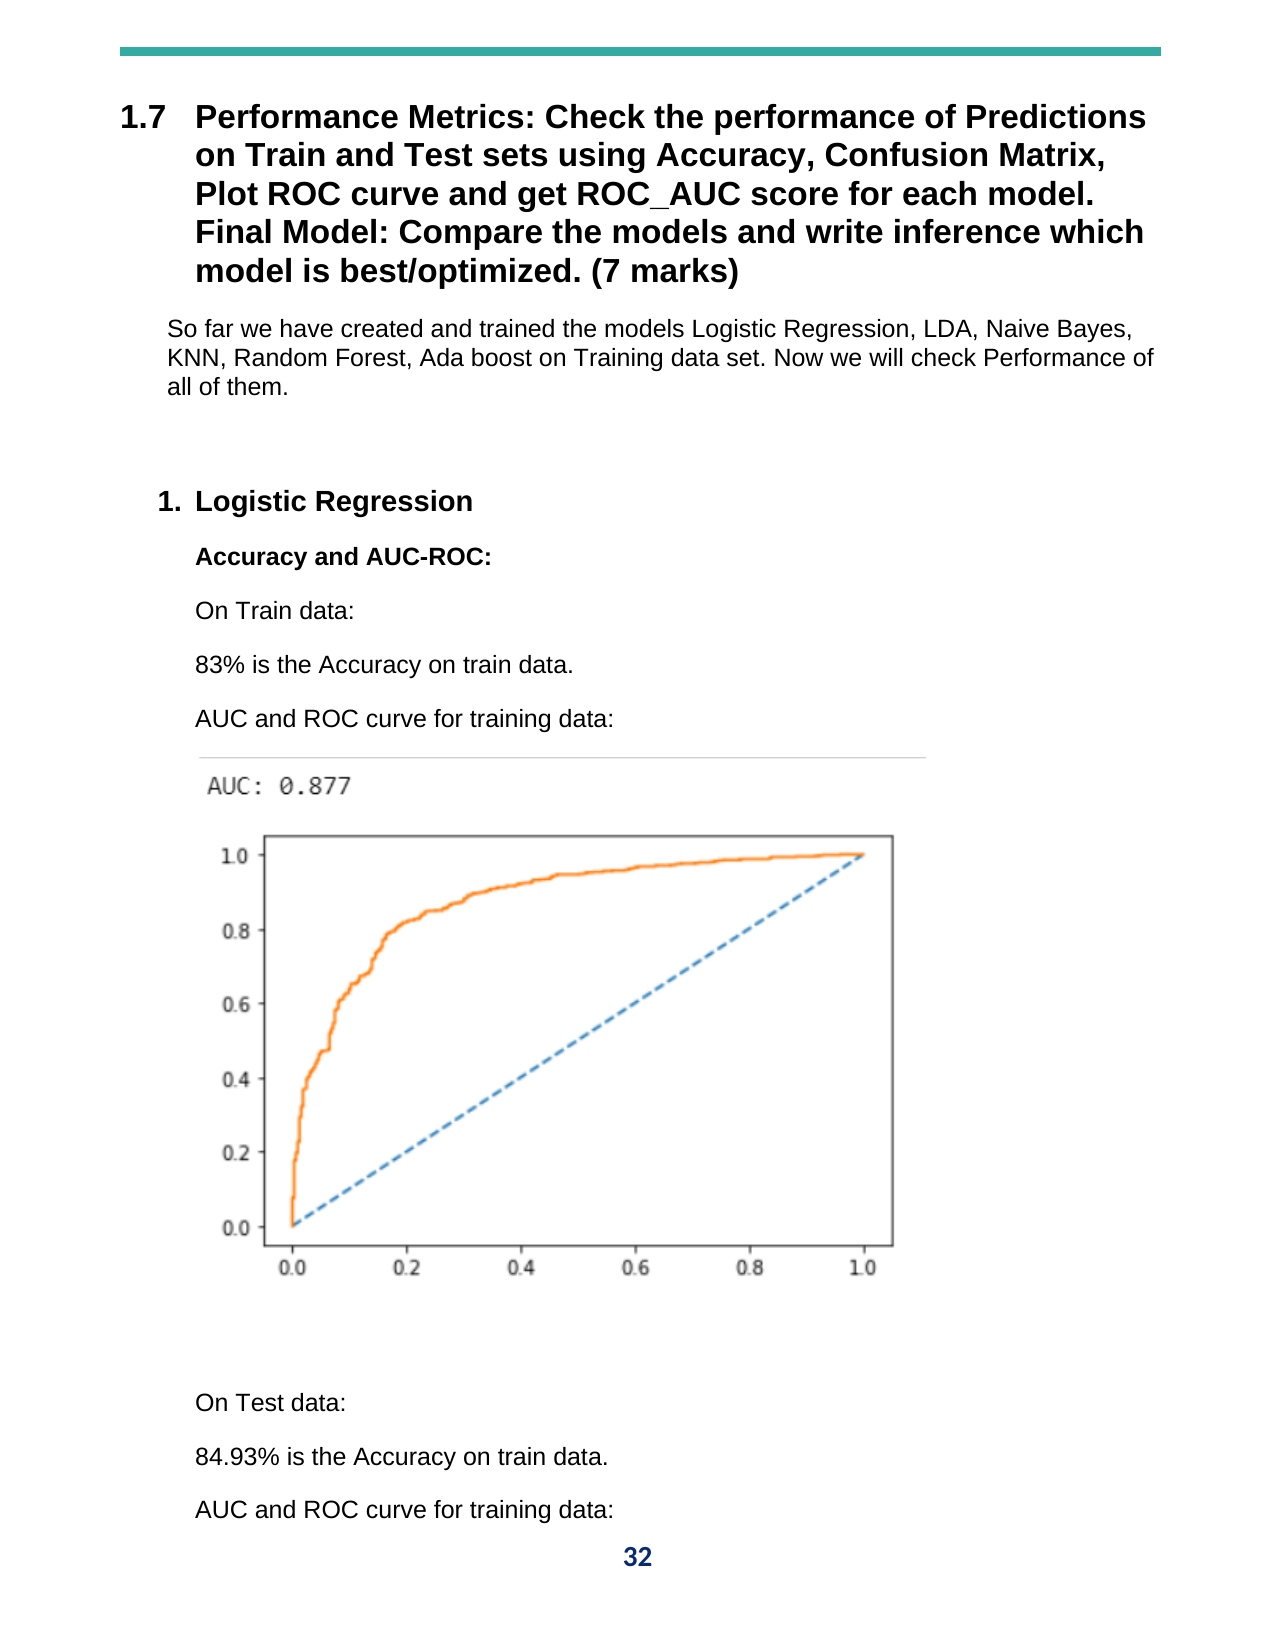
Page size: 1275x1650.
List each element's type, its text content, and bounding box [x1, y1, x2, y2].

text Accuracy and AUC-ROC: [120, 542, 1155, 571]
text AUC and ROC curve for training data: [195, 1495, 1155, 1524]
list Performance Metrics: Check the performance of Predictions on Train and Test sets using Accuracy, Confusion Matrix, Plot ROC curve and get ROC_AUC score for each model. Final Model: Compare the models and write inference which model is best/optimized. (7 marks) [120, 97, 1155, 289]
text 84.93% is the Accuracy on train data. [195, 1441, 1155, 1470]
list Logistic Regression [157, 484, 1155, 517]
text AUC and ROC curve for training data: [195, 704, 1155, 732]
text 83% is the Accuracy on train data. [195, 650, 1155, 679]
picture [195, 757, 927, 1309]
text On Test data: [195, 1388, 1155, 1416]
text So far we have created and trained the models Logistic Regression, LDA, Naive Bayes, KNN, Random Forest, Ada boost on Training data set. Now we will check Performance of all of them. [167, 314, 1155, 400]
text On Train data: [195, 596, 1155, 625]
